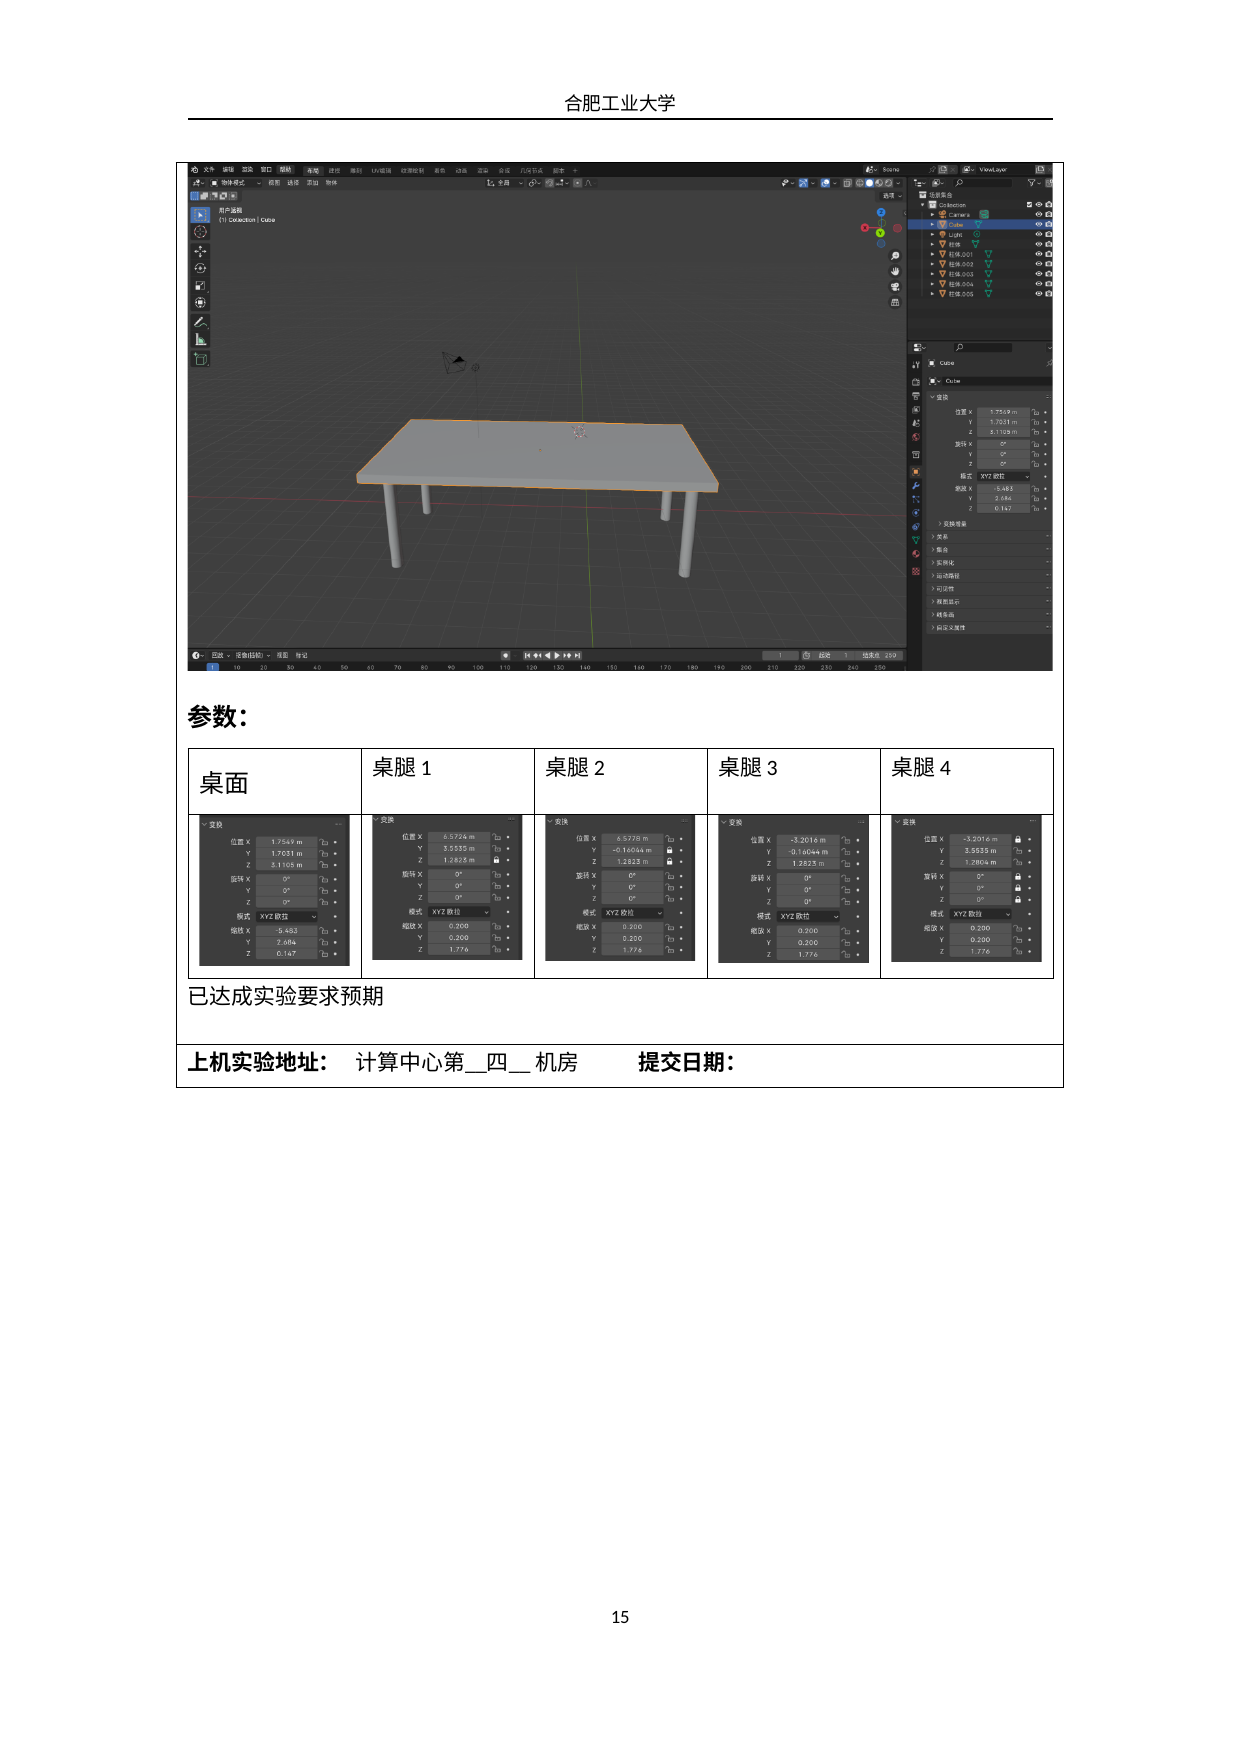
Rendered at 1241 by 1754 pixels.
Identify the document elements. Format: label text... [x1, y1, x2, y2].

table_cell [177, 163, 1063, 1044]
picture [372, 815, 523, 960]
picture [545, 815, 696, 961]
picture [718, 815, 869, 963]
table_cell 上机实验地址： 计算中心第__四__ 机房 提交日期： [177, 1045, 1063, 1087]
picture [199, 815, 350, 966]
picture [891, 815, 1042, 962]
picture [187, 163, 1053, 671]
